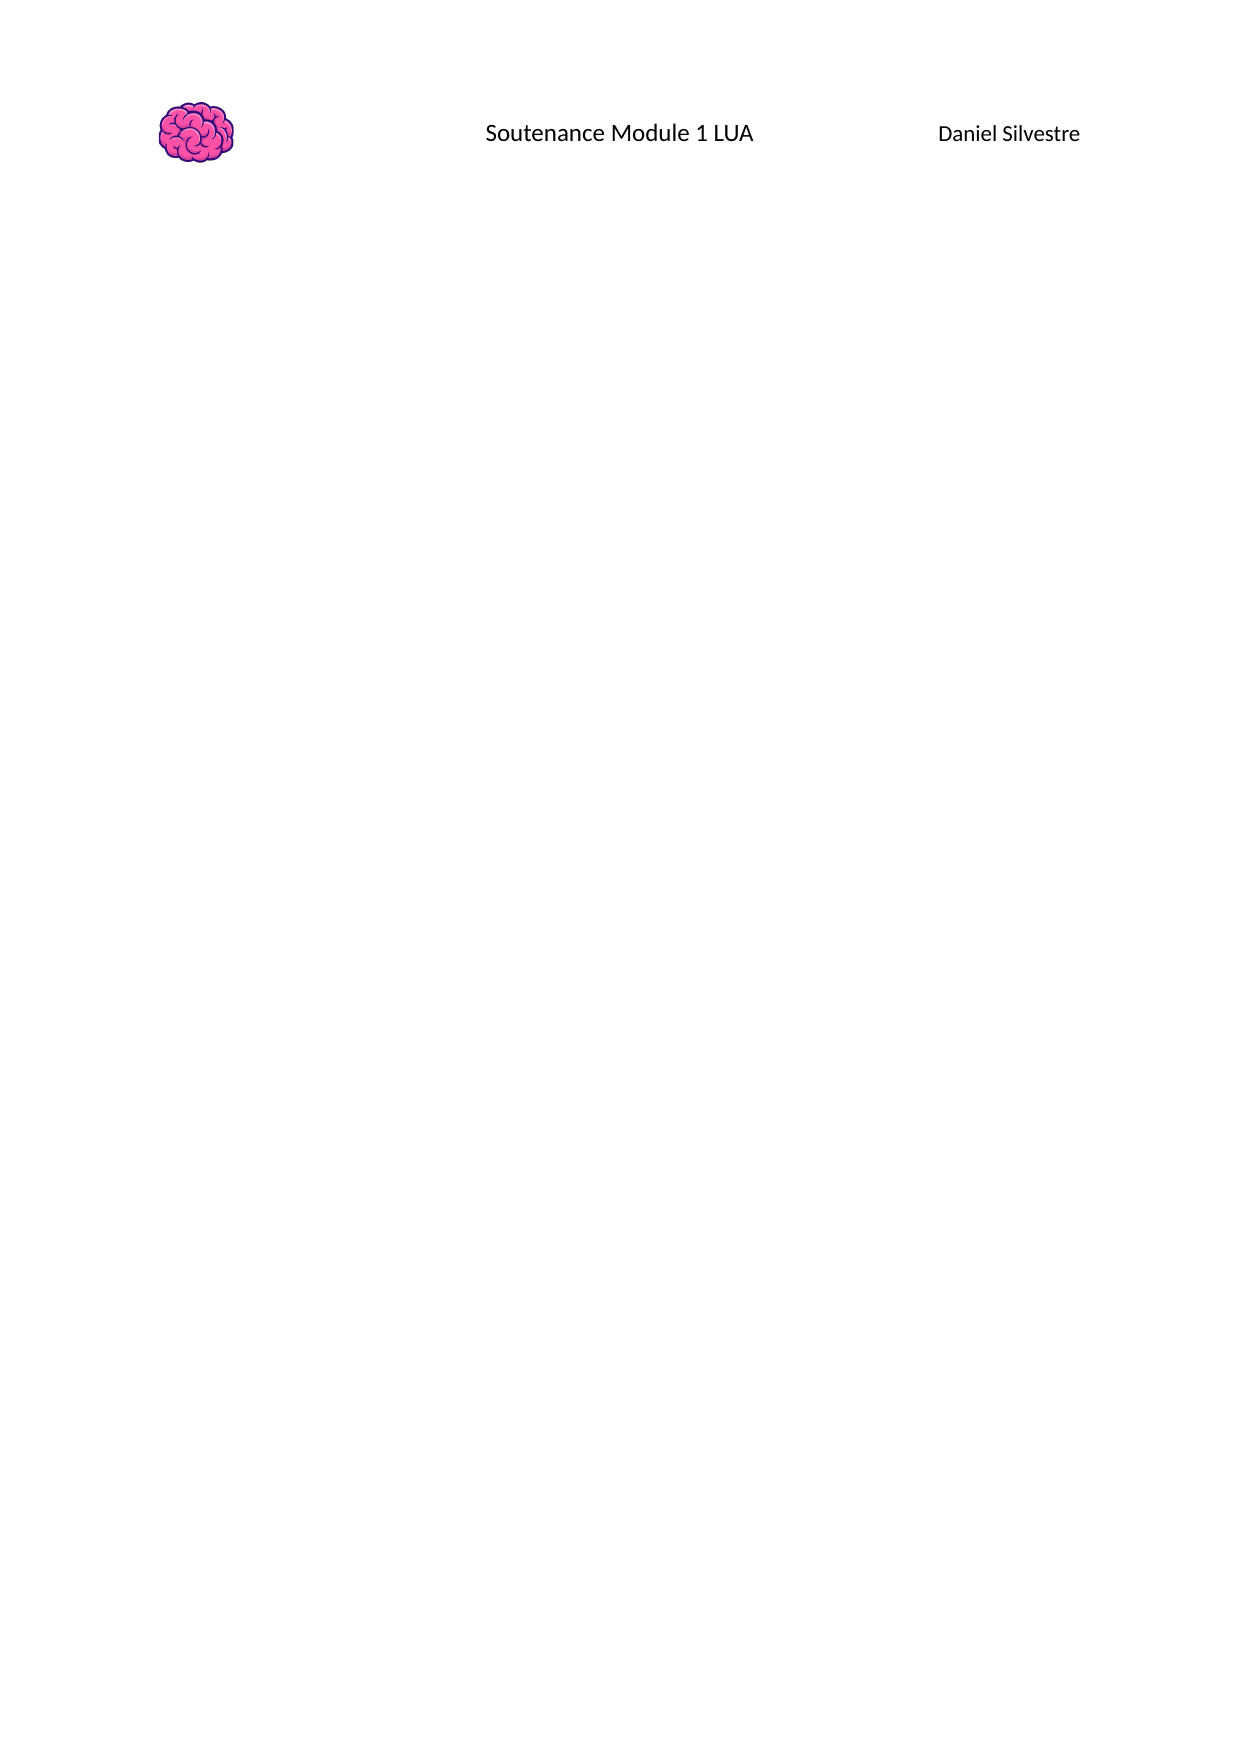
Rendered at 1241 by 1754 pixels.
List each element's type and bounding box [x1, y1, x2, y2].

picture [158, 101, 234, 164]
